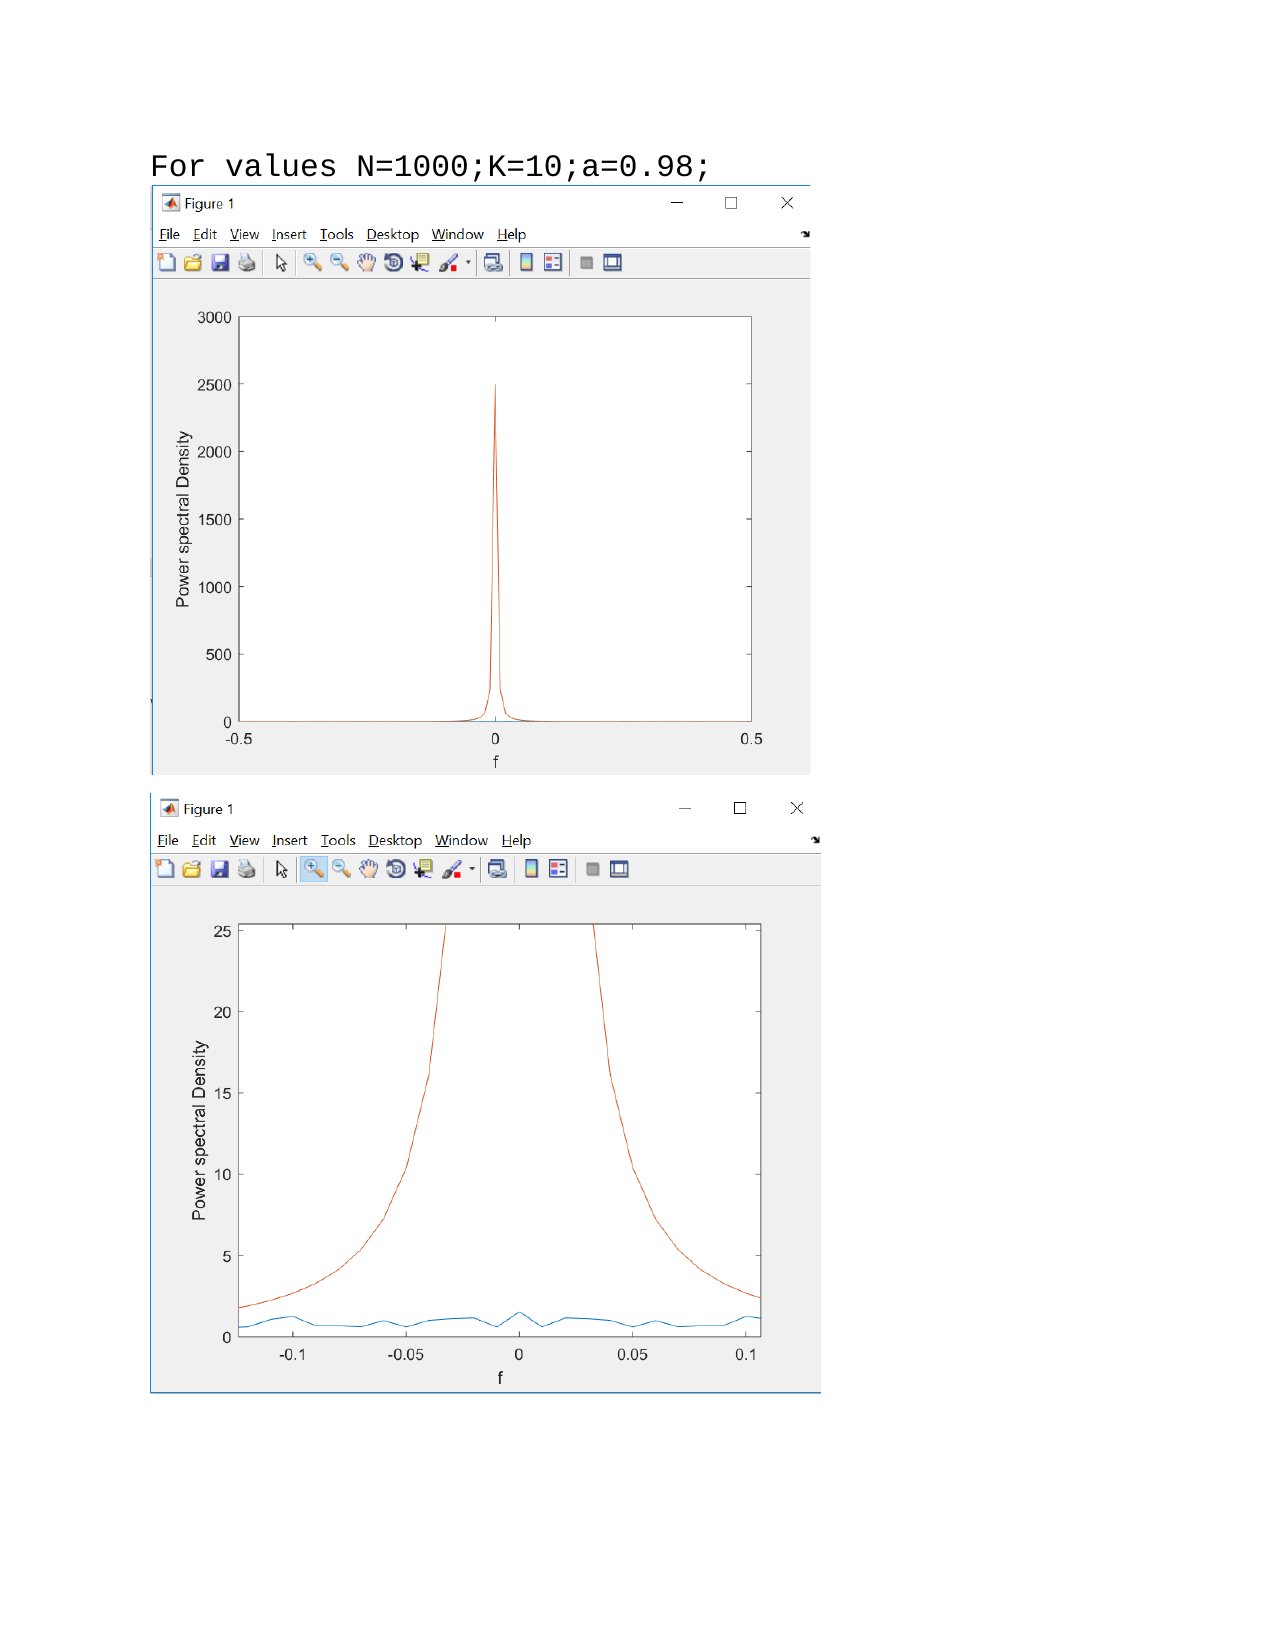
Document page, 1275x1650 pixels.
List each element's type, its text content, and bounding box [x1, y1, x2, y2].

picture [150, 185, 811, 775]
picture [150, 793, 821, 1394]
text For values N=1000;K=10;a=0.98; [150, 150, 1125, 185]
